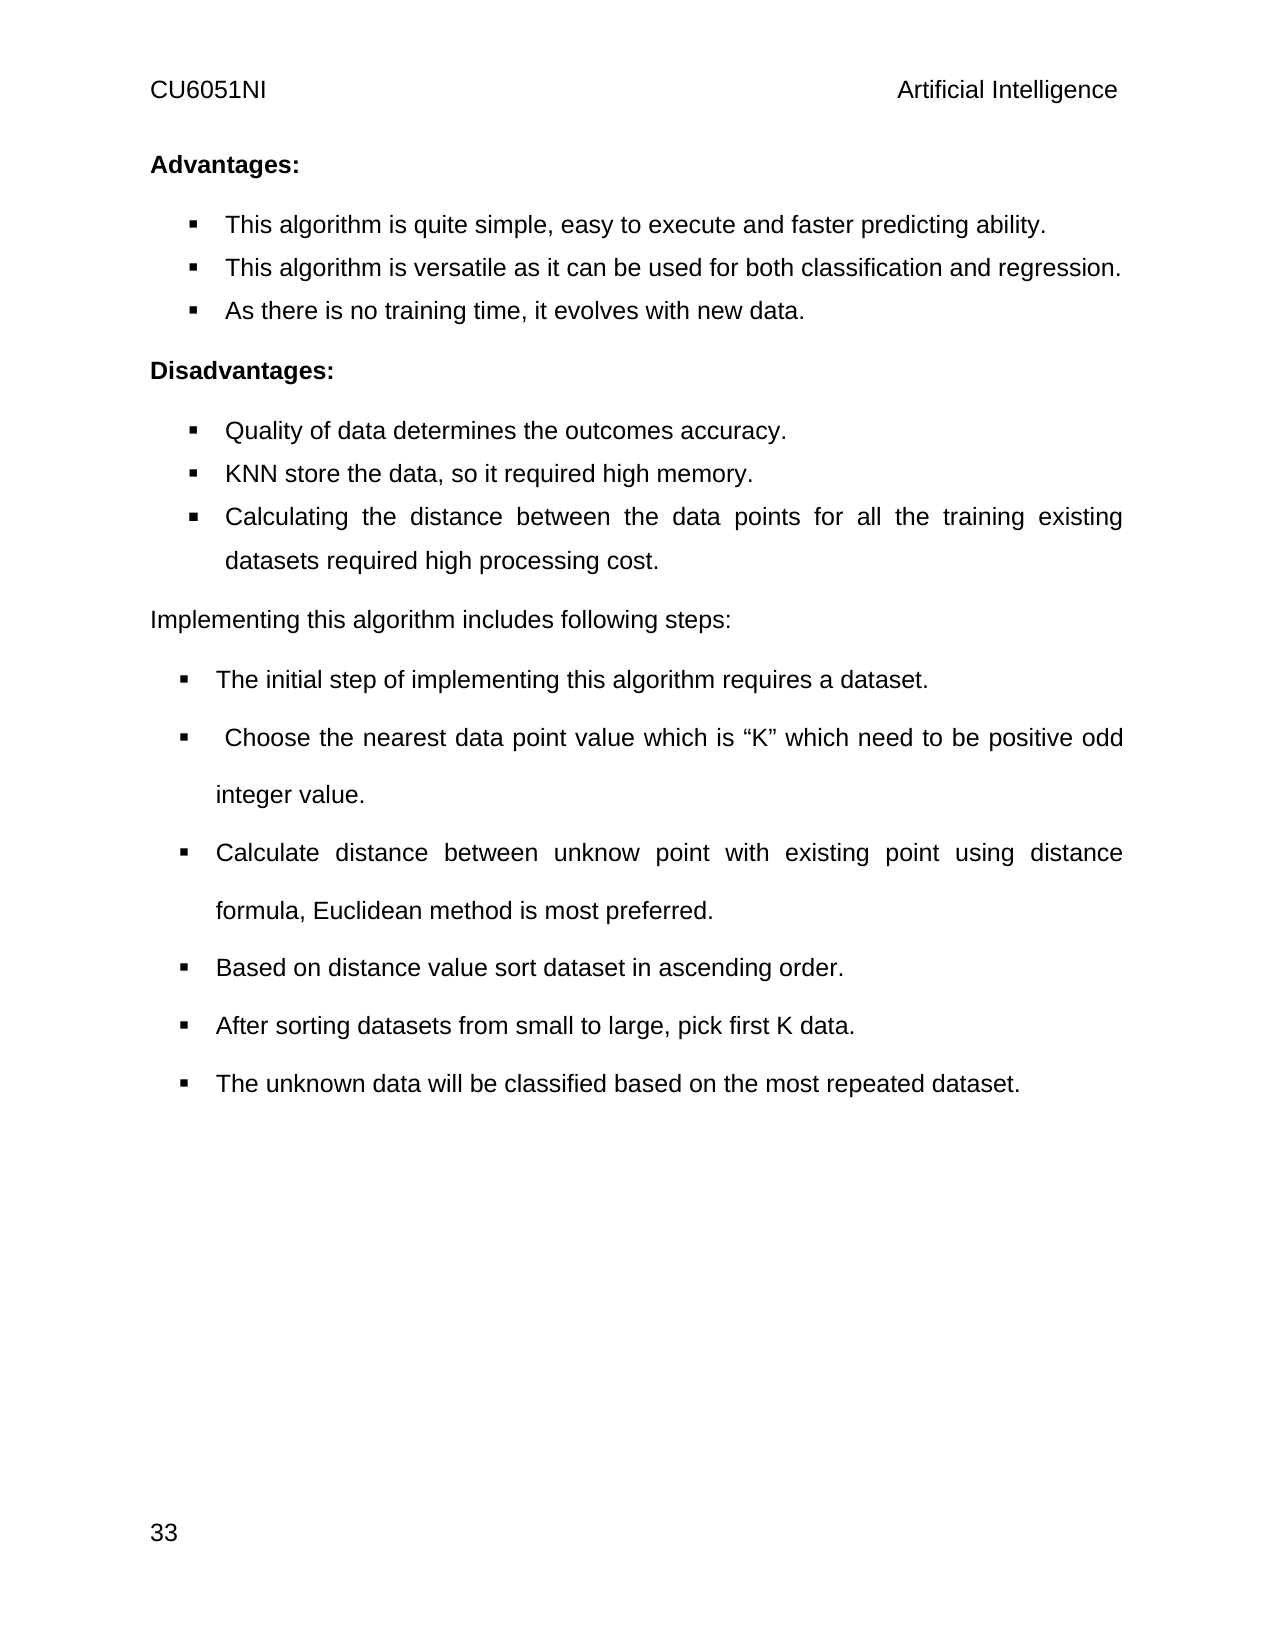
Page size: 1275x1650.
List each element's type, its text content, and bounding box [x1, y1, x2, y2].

list Calculate distance between unknow point with existing point using distance formula, Euclidean method is most preferred. [178, 838, 1125, 924]
list This algorithm is versatile as it can be used for both classification and regression. [187, 253, 1125, 282]
list Quality of data determines the outcomes accuracy. [187, 416, 1125, 445]
text Advantages: [150, 150, 1125, 179]
list As there is no training time, it evolves with new data. [187, 296, 1125, 325]
list The initial step of implementing this algorithm requires a dataset. [178, 665, 1125, 694]
text Implementing this algorithm includes following steps: [150, 605, 1125, 634]
list Calculating the distance between the data points for all the training existing datasets required high processing cost. [187, 502, 1125, 574]
list Choose the nearest data point value which is “K” which need to be positive odd integer value. [178, 723, 1125, 809]
list This algorithm is quite simple, easy to execute and faster predicting ability. [187, 210, 1125, 239]
list The unknown data will be classified based on the most repeated dataset. [178, 1068, 1125, 1097]
list Based on distance value sort dataset in ascending order. [178, 953, 1125, 982]
text Disadvantages: [150, 356, 1125, 385]
list KNN store the data, so it required high memory. [187, 459, 1125, 488]
list After sorting datasets from small to large, pick first K data. [178, 1011, 1125, 1040]
